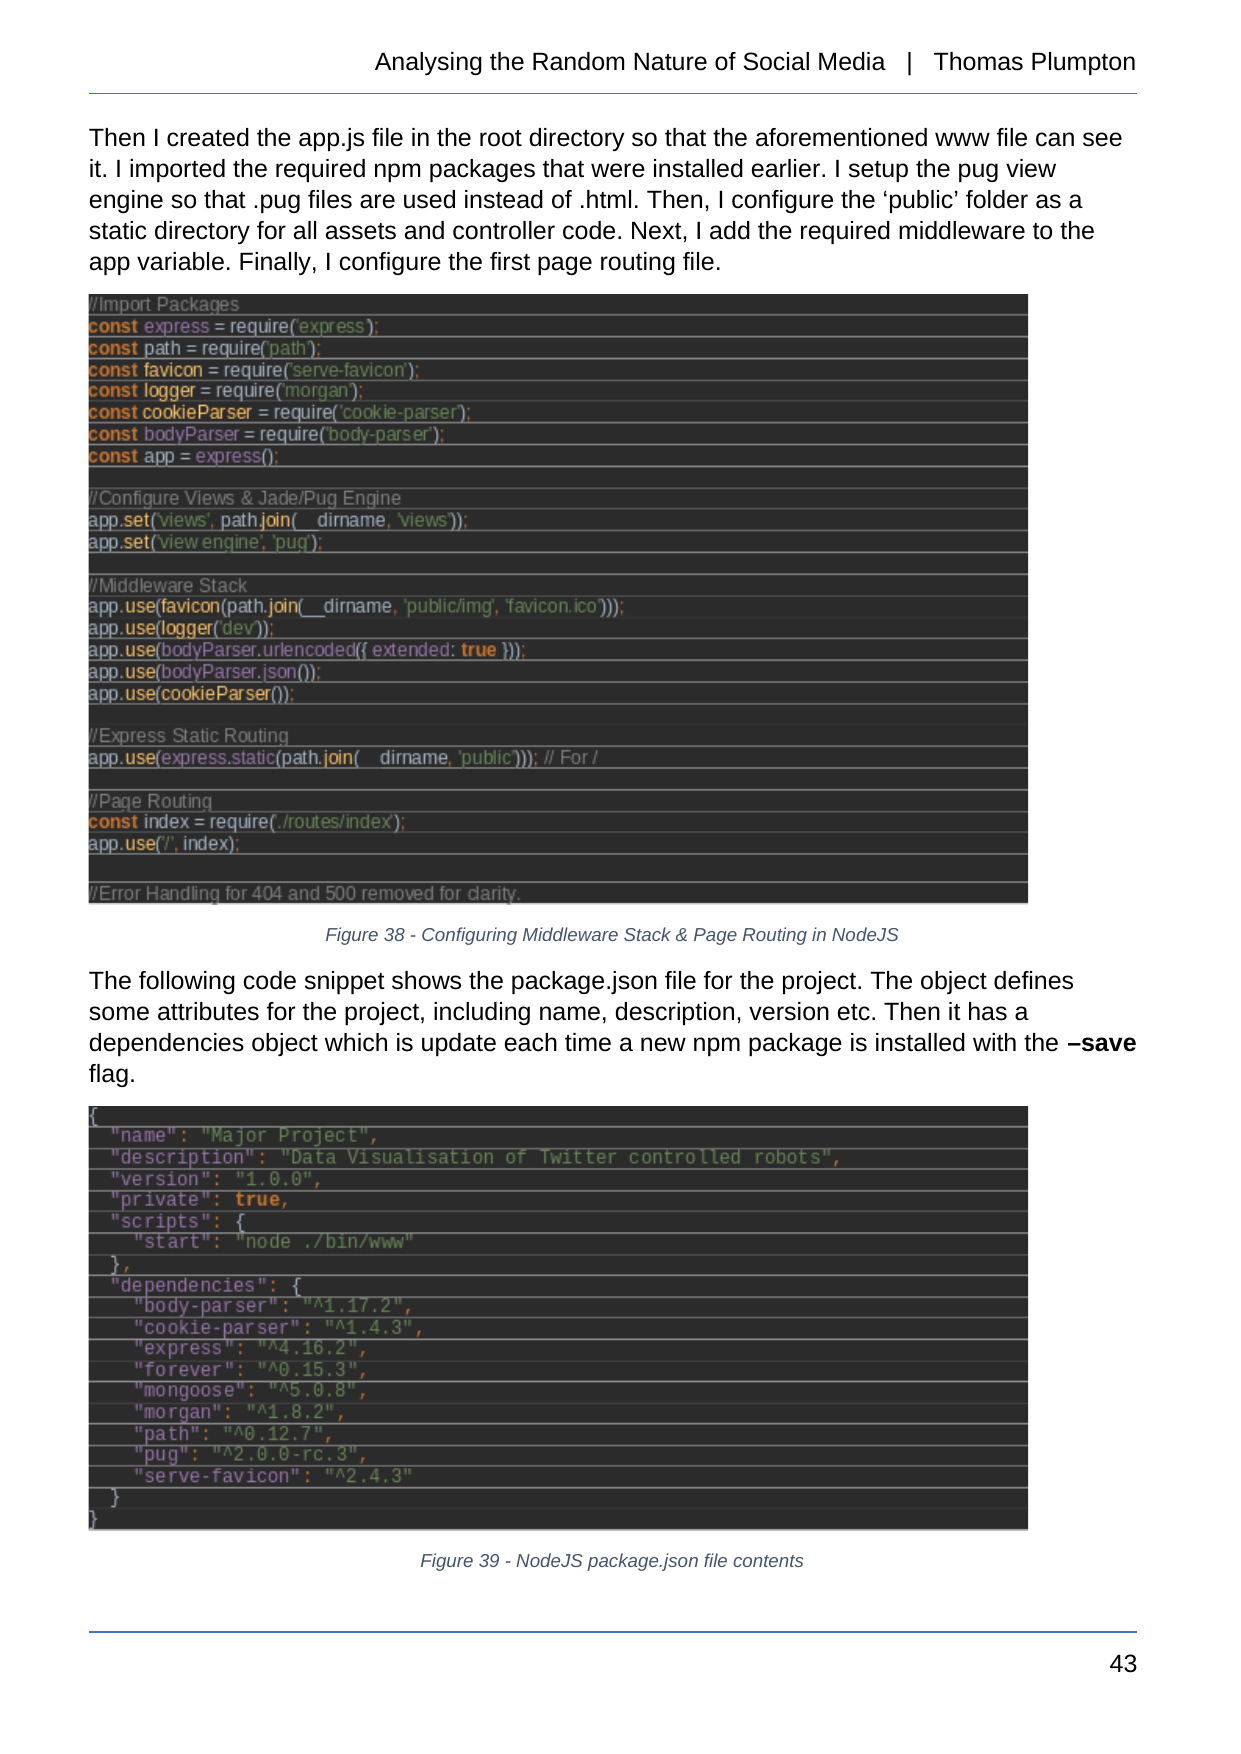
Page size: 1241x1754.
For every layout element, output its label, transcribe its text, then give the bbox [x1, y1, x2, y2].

text Figure 38 - Configuring Middleware Stack & Page Routing in NodeJS [89, 924, 1137, 945]
text Then I created the app.js file in the root directory so that the aforementioned www file can see it. I imported the required npm packages that were installed earlier. I setup the pug view engine so that .pug files are used instead of .html. Then, I configure the ‘public’ folder as a static directory for all assets and controller code. Next, I add the required middleware to the app variable. Finally, I configure the first page routing file. [89, 122, 1137, 275]
text Figure 39 - NodeJS package.json file contents [89, 1550, 1137, 1571]
text The following code snippet shows the package.json file for the project. The object defines some attributes for the project, including name, description, version etc. Then it has a dependencies object which is update each time a new npm package is installed with the –save flag. [89, 966, 1137, 1088]
